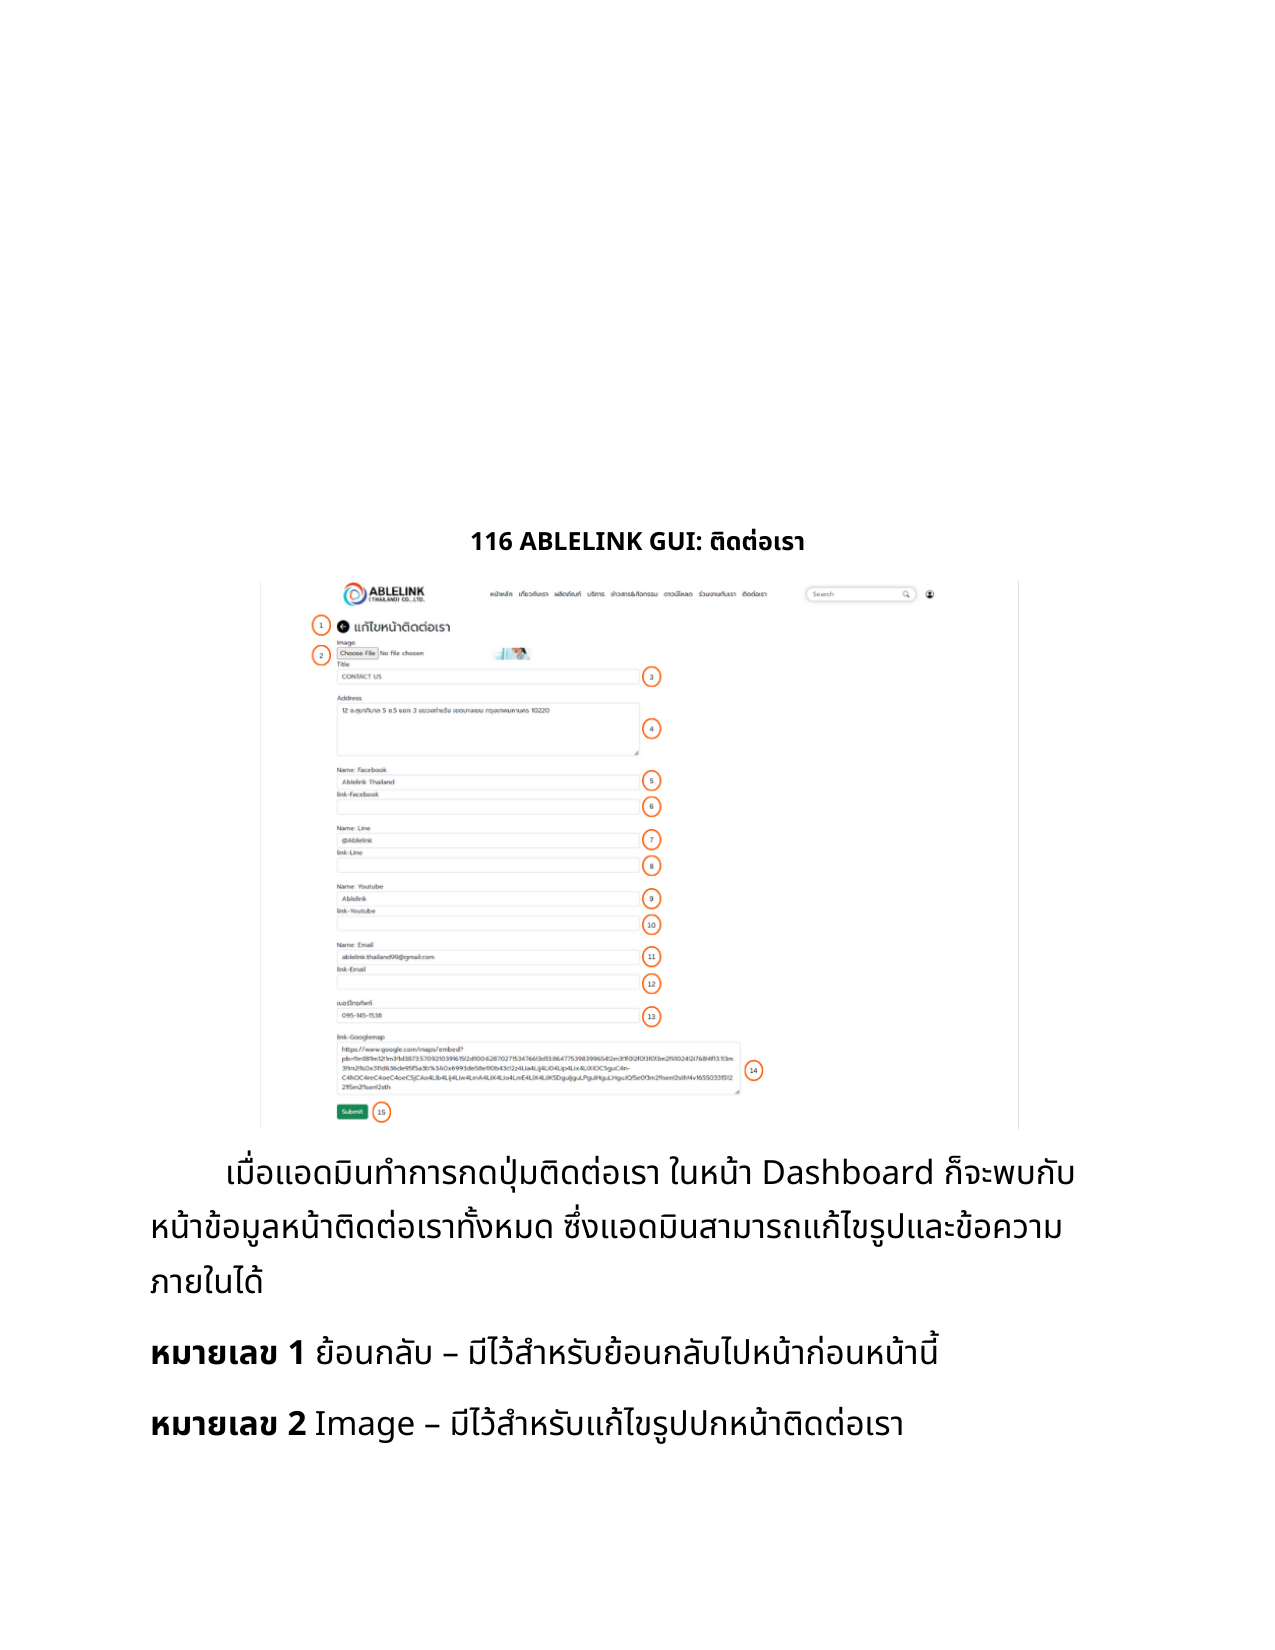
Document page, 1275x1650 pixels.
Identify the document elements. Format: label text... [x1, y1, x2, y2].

picture [150, 581, 1125, 1130]
text หมายเลข 1 ย้อนกลับ – มีไว้สำหรับย้อนกลับไปหน้าก่อนหน้านี้ [150, 1329, 1125, 1379]
text หมายเลข 2 Image – มีไว้สำหรับแก้ไขรูปปกหน้าติดต่อเรา [150, 1400, 1125, 1451]
text เมื่อแอดมินทำการกดปุ่มติดต่อเรา ในหน้า Dashboard ก็จะพบกับหน้าข้อมูลหน้าติดต่อเราทั้งหมด ซึ่งแอดมินสามารถแก้ไขรูปและข้อความภายในได้ [150, 1149, 1125, 1308]
text 116 ABLELINK GUI: ติดต่อเรา [150, 524, 1125, 562]
